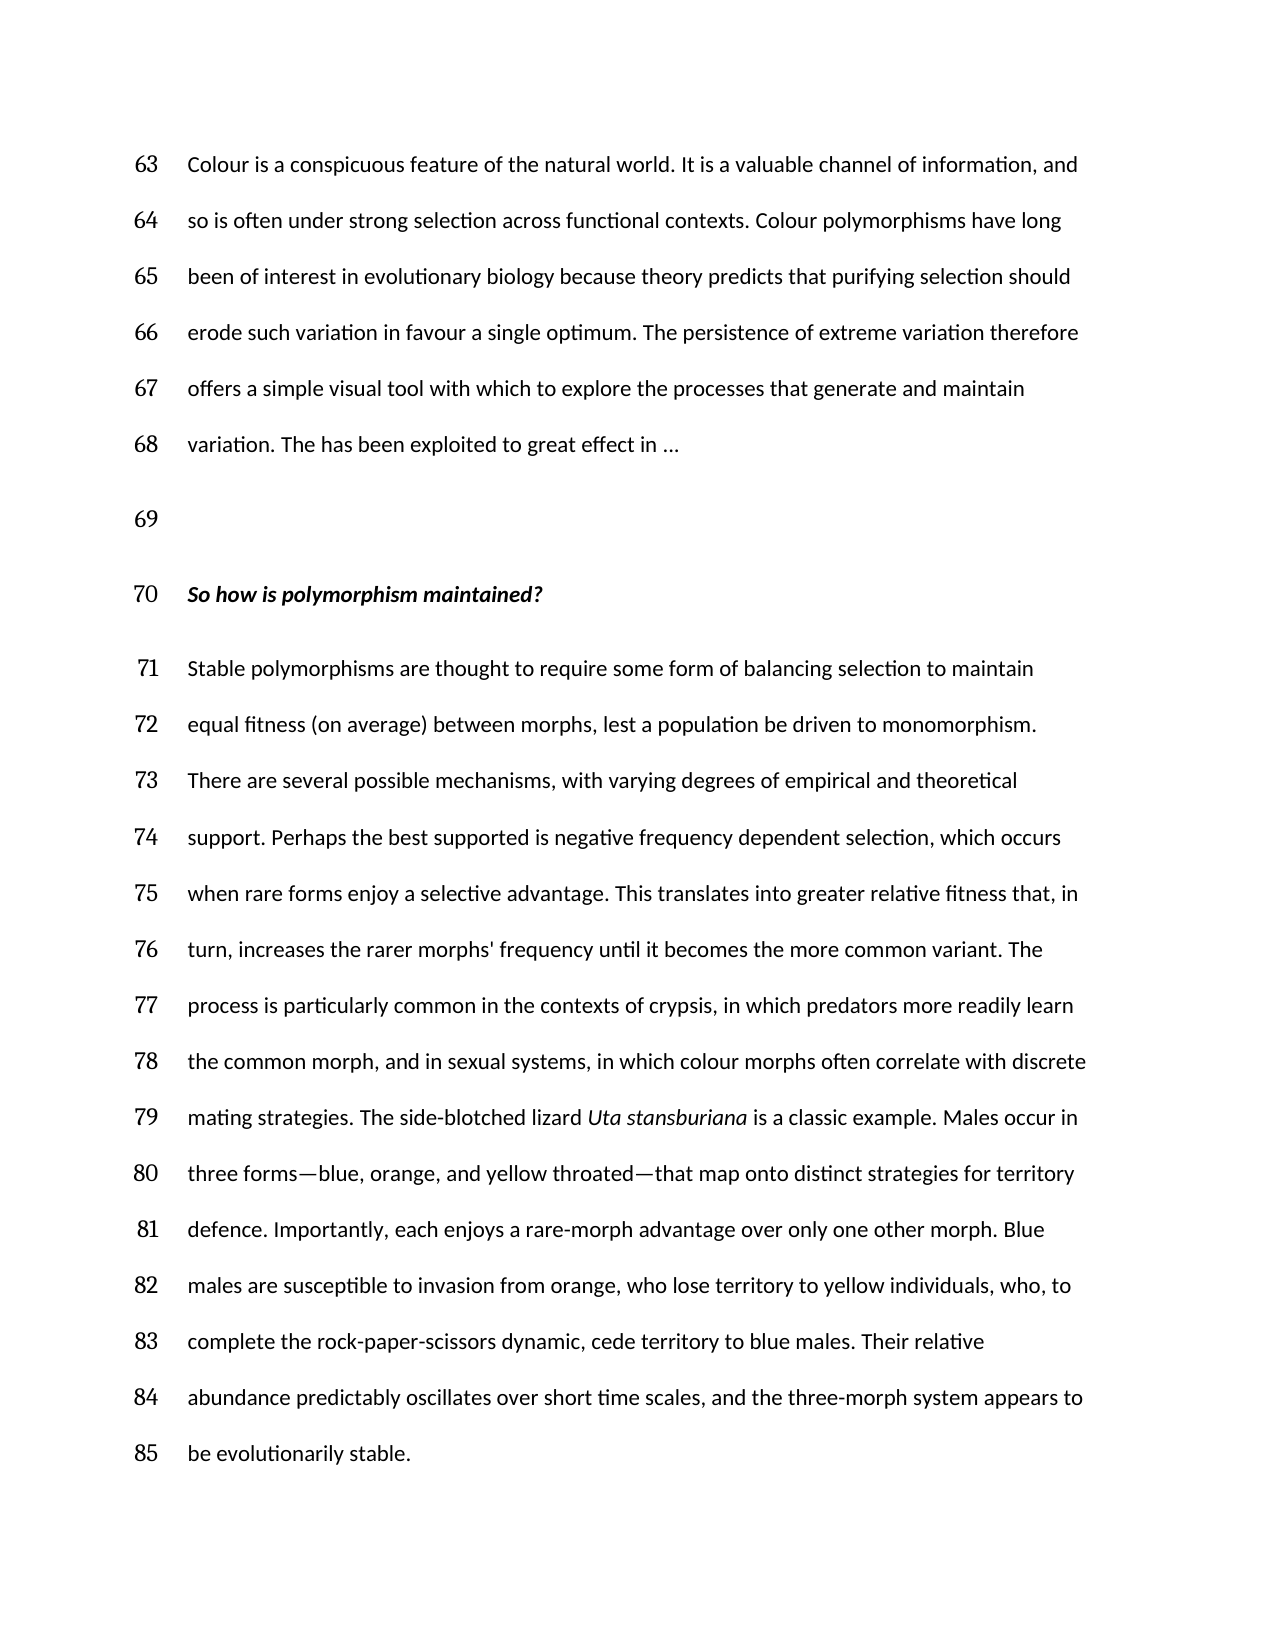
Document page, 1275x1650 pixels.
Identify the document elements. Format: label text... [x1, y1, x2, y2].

text So how is polymorphism maintained? [187, 580, 1087, 608]
text Colour is a conspicuous feature of the natural world. It is a valuable channel of information, and so is often under strong selection across functional contexts. Colour polymorphisms have long been of interest in evolutionary biology because theory predicts that purifying selection should erode such variation in favour a single optimum. The persistence of extreme variation therefore offers a simple visual tool with which to explore the processes that generate and maintain variation. The has been exploited to great effect in ... [187, 150, 1087, 458]
text Stable polymorphisms are thought to require some form of balancing selection to maintain equal fitness (on average) between morphs, lest a population be driven to monomorphism. There are several possible mechanisms, with varying degrees of empirical and theoretical support. Perhaps the best supported is negative frequency dependent selection, which occurs when rare forms enjoy a selective advantage. This translates into greater relative fitness that, in turn, increases the rarer morphs' frequency until it becomes the more common variant. The process is particularly common in the contexts of crypsis, in which predators more readily learn the common morph, and in sexual systems, in which colour morphs often correlate with discrete mating strategies. The side-blotched lizard Uta stansburiana is a classic example. Males occur in three forms—blue, orange, and yellow throated—that map onto distinct strategies for territory defence. Importantly, each enjoys a rare-morph advantage over only one other morph. Blue males are susceptible to invasion from orange, who lose territory to yellow individuals, who, to complete the rock-paper-scissors dynamic, cede territory to blue males. Their relative abundance predictably oscillates over short time scales, and the three-morph system appears to be evolutionarily stable. [187, 654, 1087, 1467]
